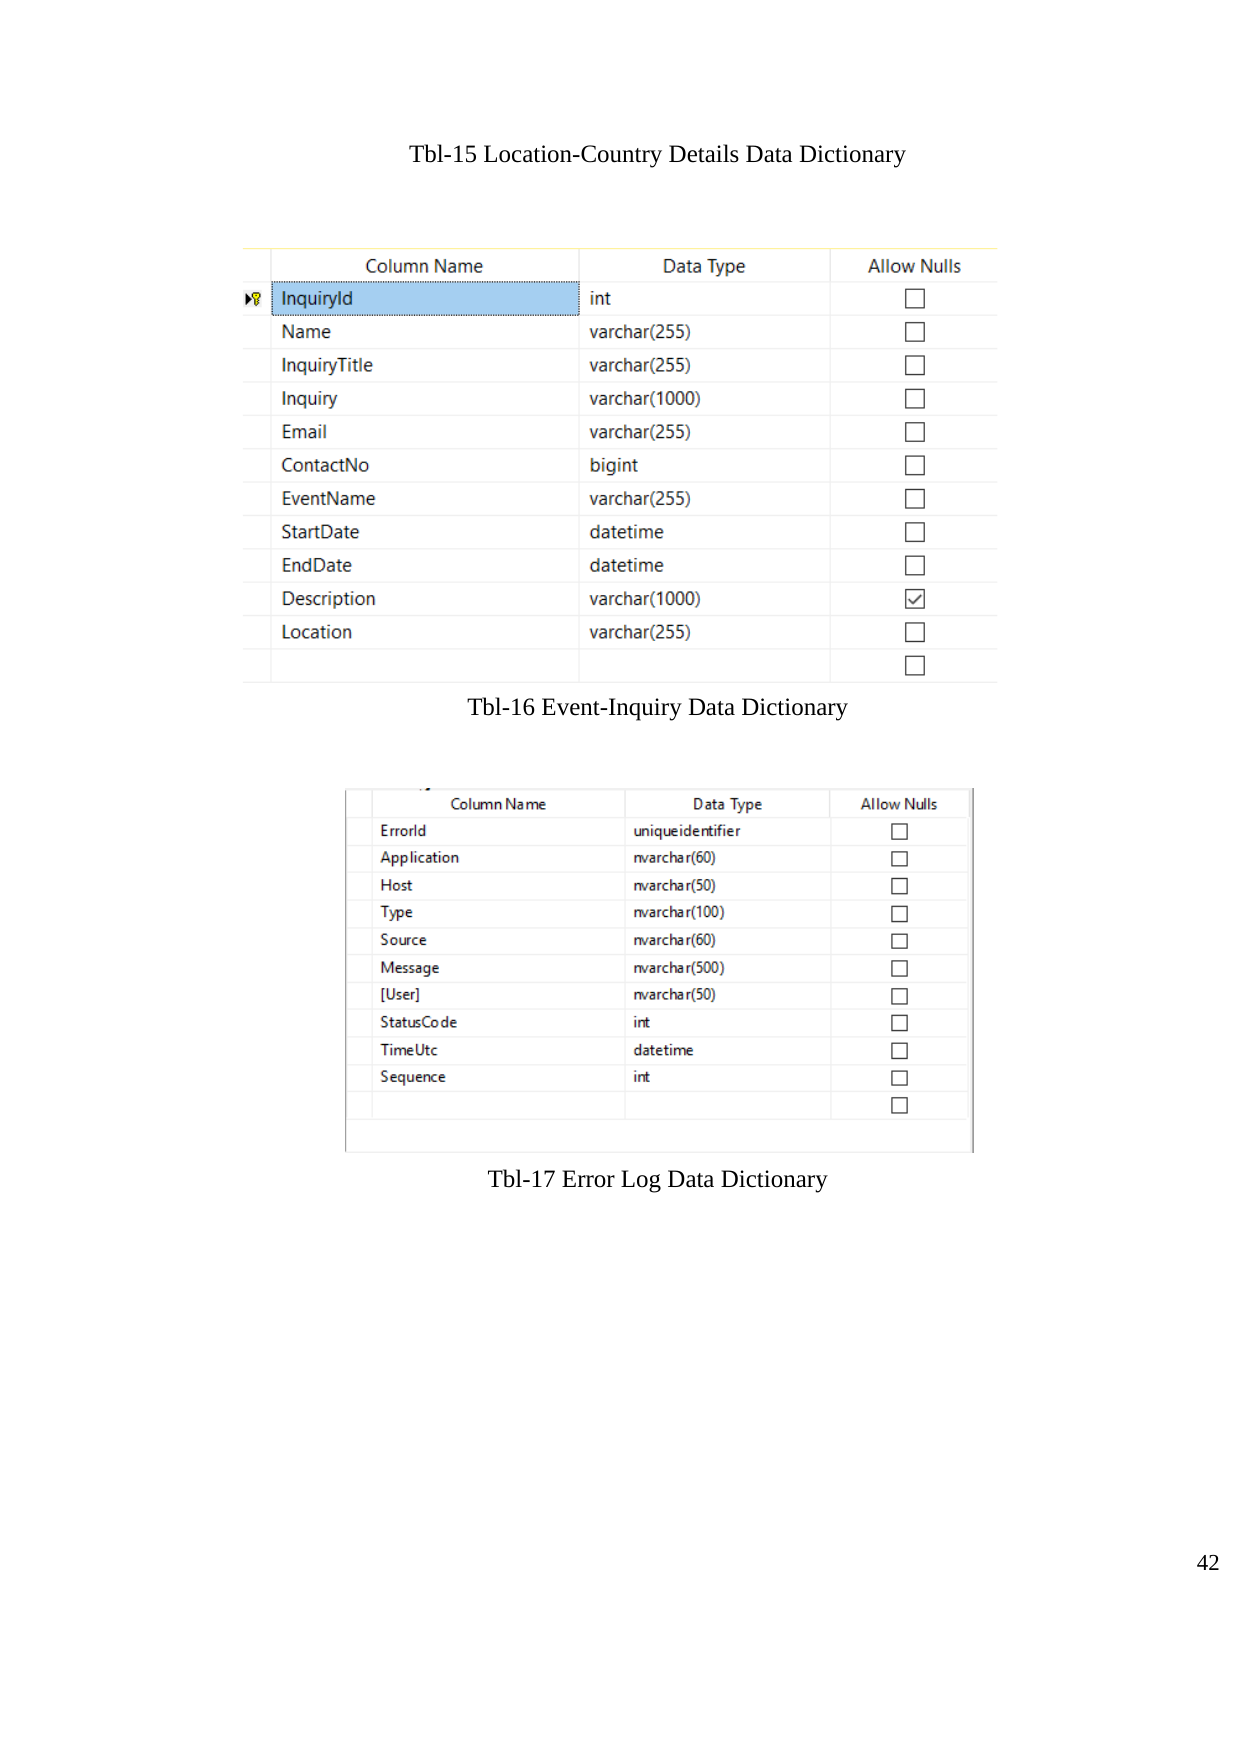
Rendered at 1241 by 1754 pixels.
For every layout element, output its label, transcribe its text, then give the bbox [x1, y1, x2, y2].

picture [345, 788, 974, 1153]
picture [242, 248, 998, 683]
text Tbl-15 Location-Country Details Data Dictionary [207, 139, 1107, 168]
